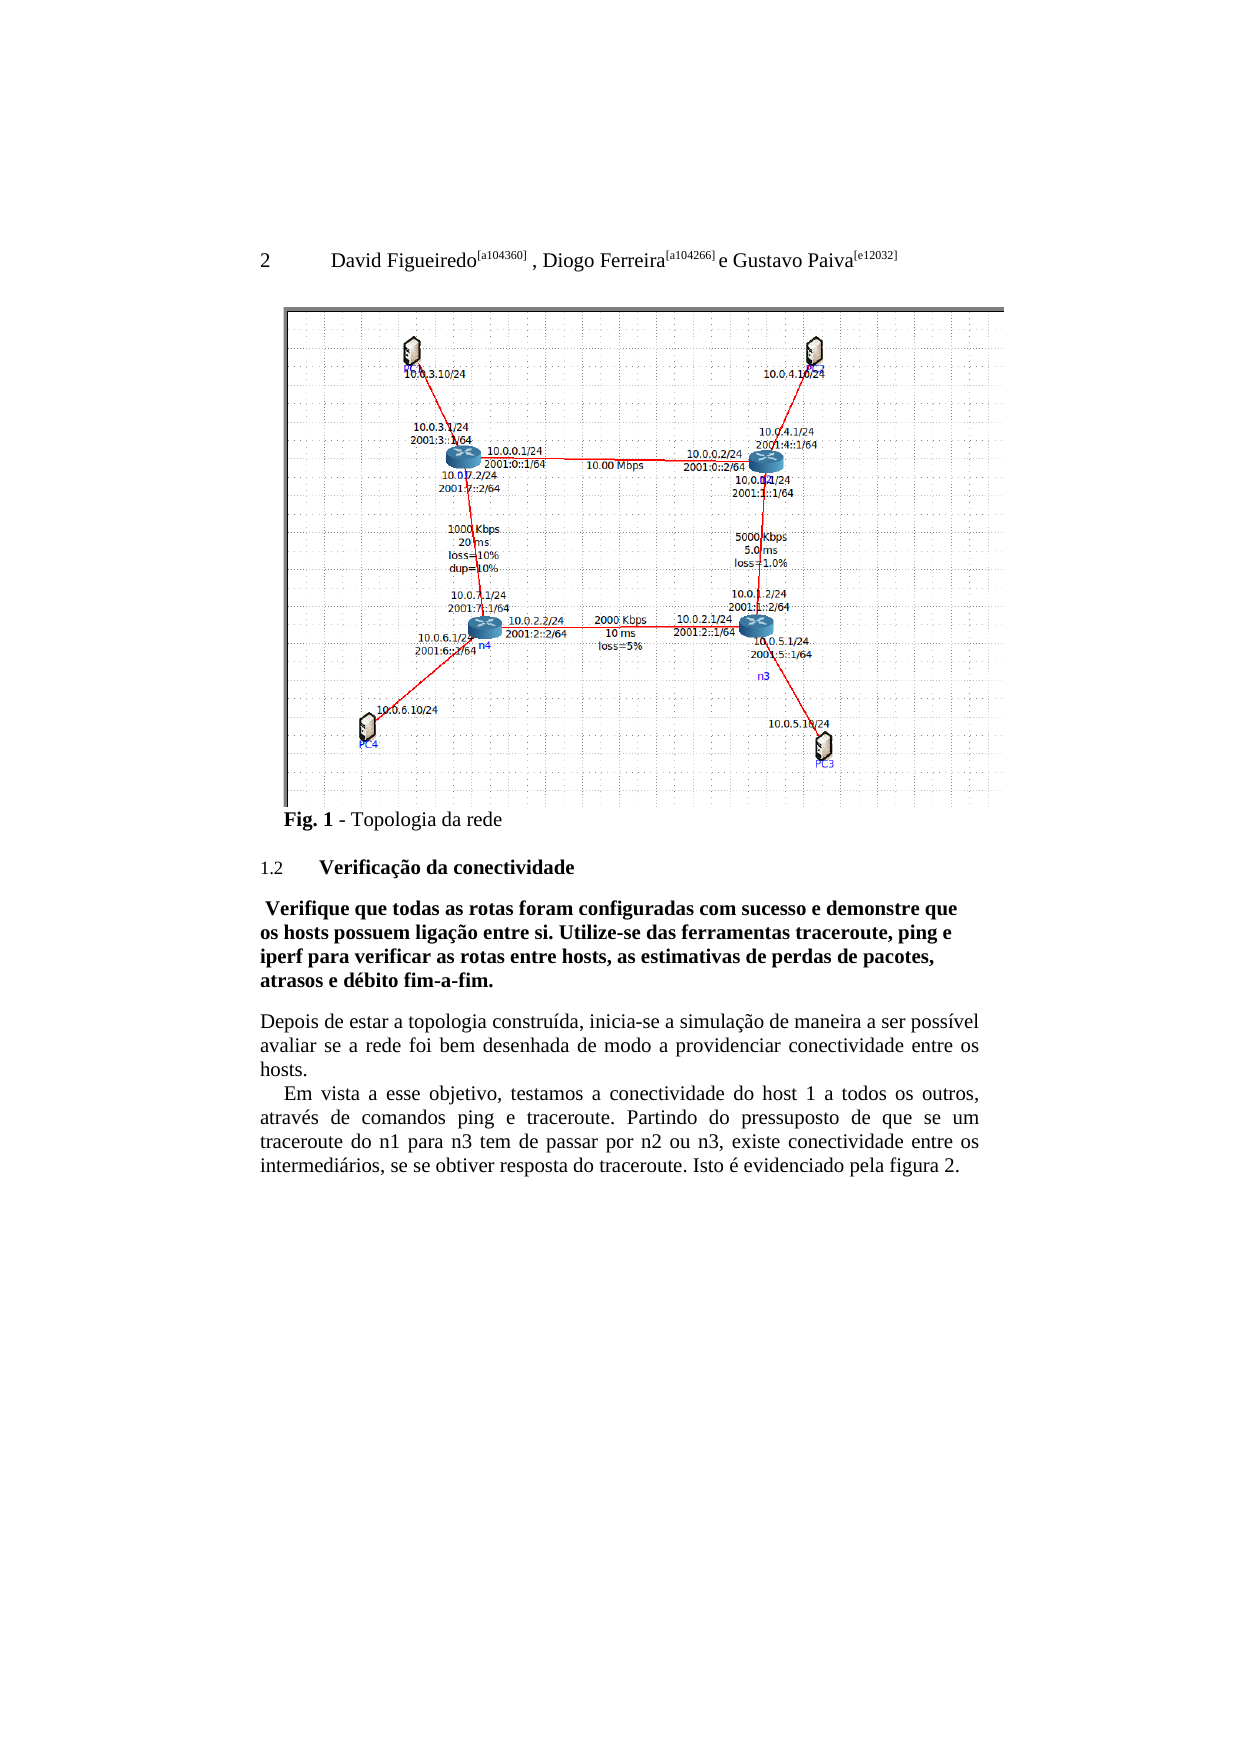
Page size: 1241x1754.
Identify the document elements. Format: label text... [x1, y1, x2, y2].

picture [283, 307, 1004, 807]
text Em vista a esse objetivo, testamos a conectividade do host 1 a todos os outros, através de comandos ping e traceroute. Partindo do pressuposto de que se um traceroute do n1 para n3 tem de passar por n2 ou n3, existe conectividade entre os intermediários, se se obtiver resposta do traceroute. Isto é evidenciado pela figura 2. [260, 1081, 980, 1177]
text Fig. 1 - Topologia da rede [260, 807, 980, 831]
list Verificação da conectividade [260, 855, 980, 879]
text Depois de estar a topologia construída, inicia-se a simulação de maneira a ser possível avaliar se a rede foi bem desenhada de modo a providenciar conectividade entre os hosts. [260, 1009, 980, 1081]
text Verifique que todas as rotas foram configuradas com sucesso e demonstre que os hosts possuem ligação entre si. Utilize-se das ferramentas traceroute, ping e iperf para verificar as rotas entre hosts, as estimativas de perdas de pacotes, atrasos e débito fim-a-fim. [260, 896, 980, 992]
